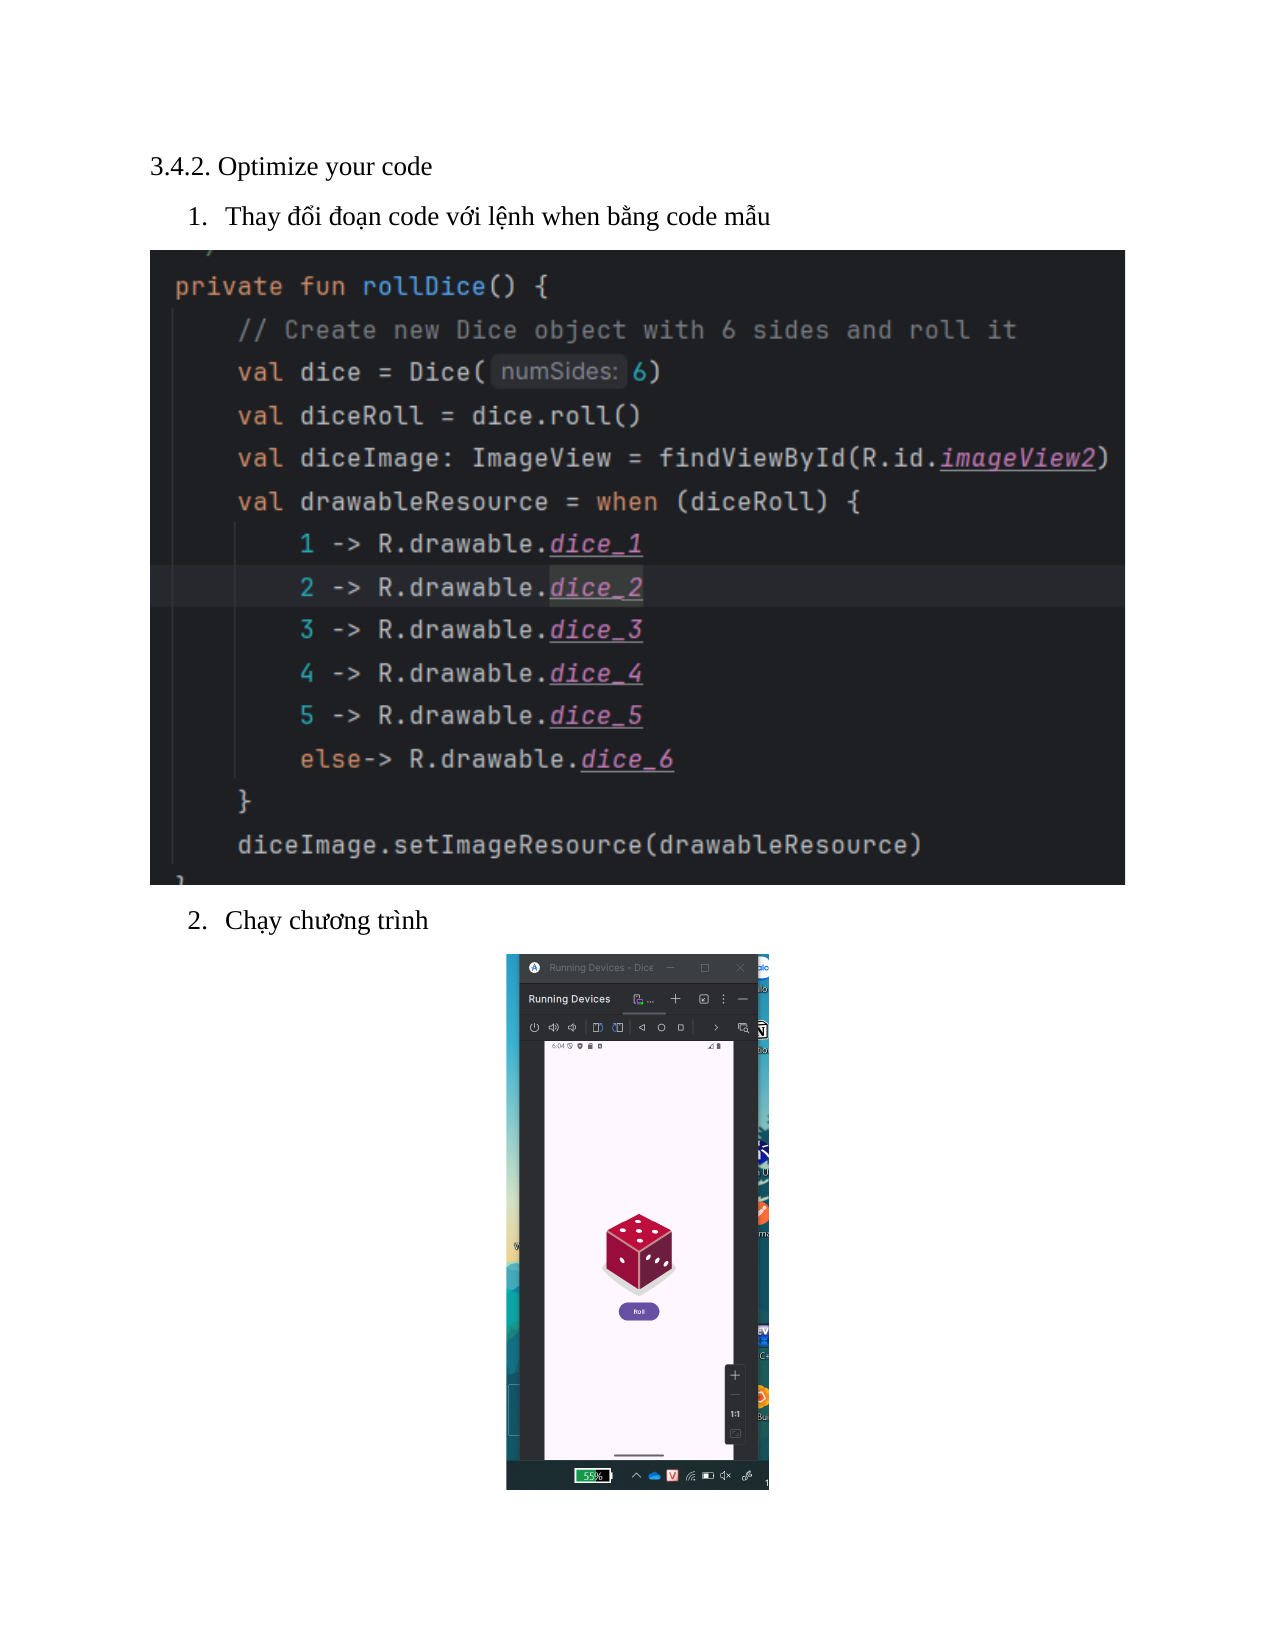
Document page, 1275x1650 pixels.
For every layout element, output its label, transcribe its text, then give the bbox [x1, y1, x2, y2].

subtitle 3.4.2. Optimize your code [150, 150, 1125, 181]
picture [150, 250, 1125, 885]
picture [506, 954, 769, 1490]
list Chạy chương trình [187, 904, 1125, 935]
list Thay đổi đoạn code với lệnh when bằng code mẫu [187, 200, 1125, 231]
